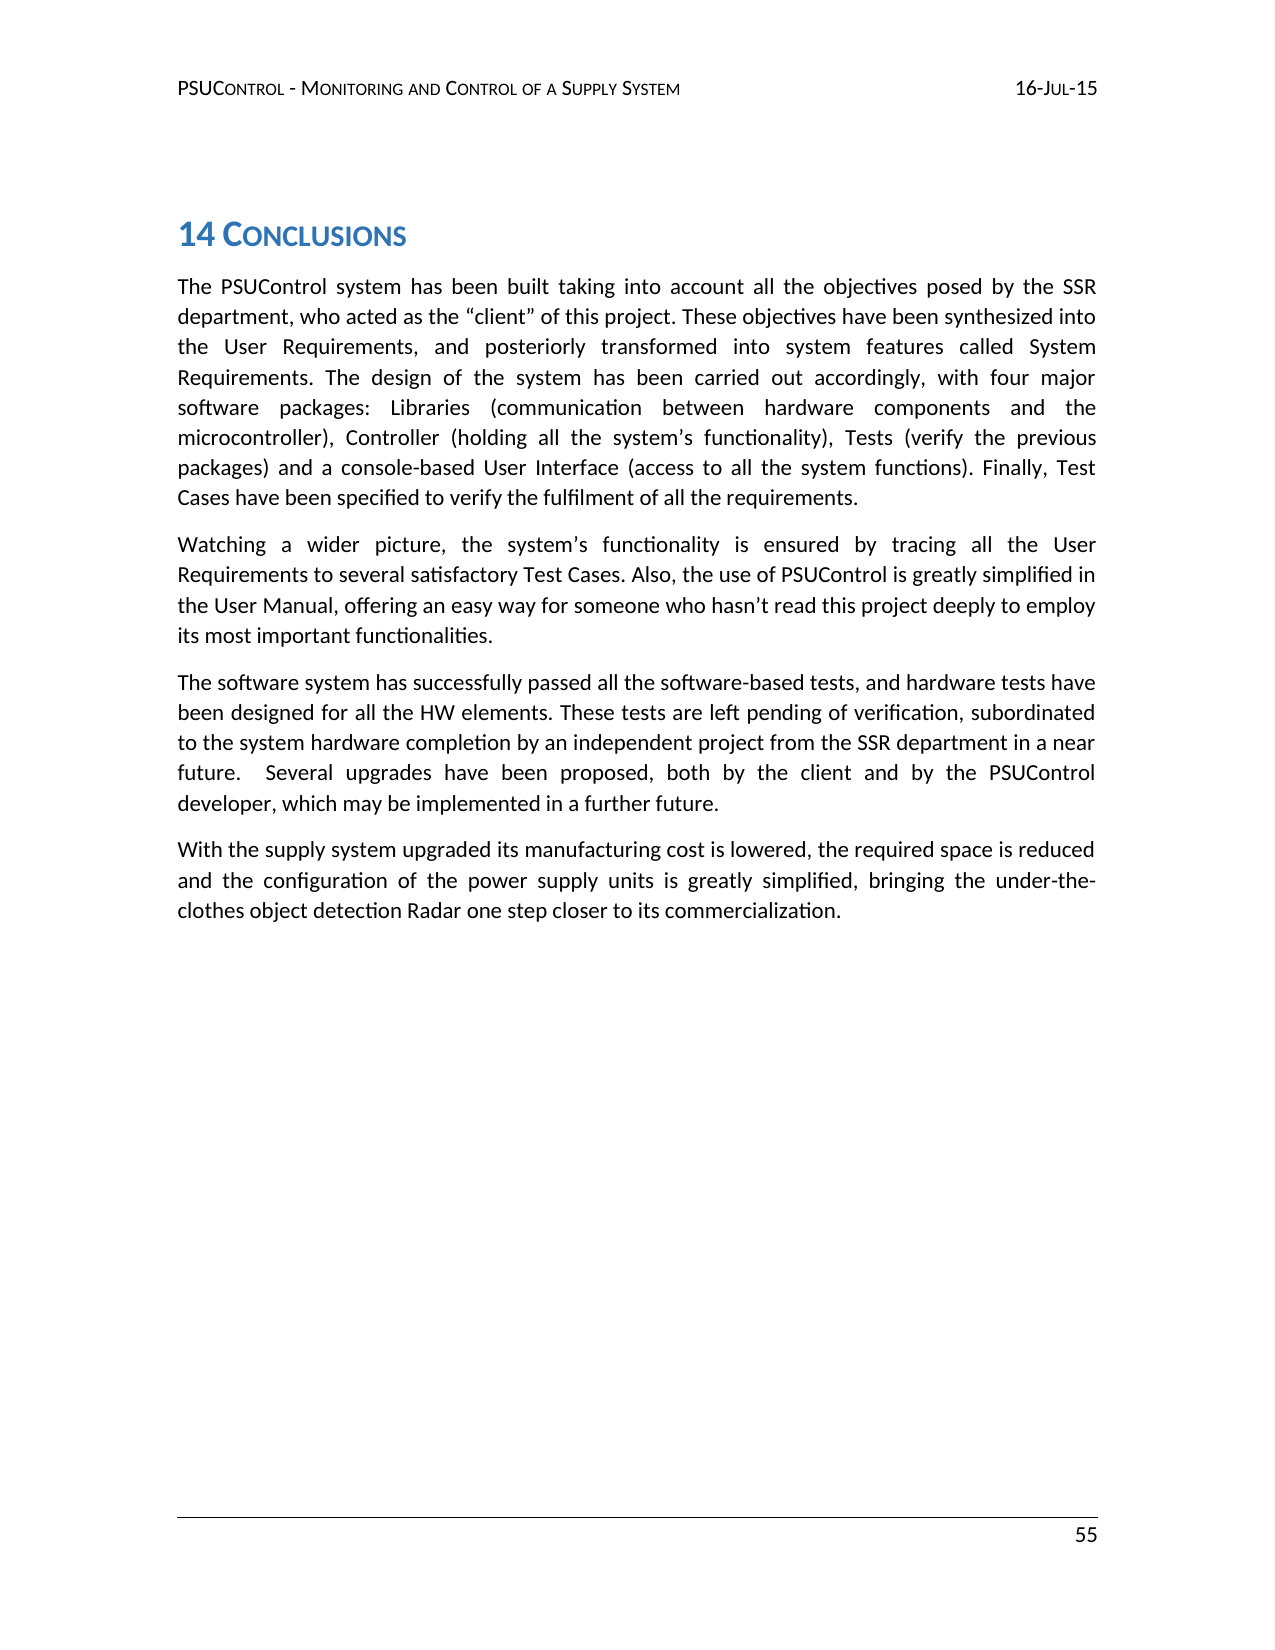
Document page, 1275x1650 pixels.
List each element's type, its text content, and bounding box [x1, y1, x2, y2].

text Watching a wider picture, the system’s functionality is ensured by tracing all the User Requirements to several satisfactory Test Cases. Also, the use of PSUControl is greatly simplified in the User Manual, offering an easy way for someone who hasn’t read this project deeply to employ its most important functionalities. [177, 530, 1098, 649]
text The PSUControl system has been built taking into account all the objectives posed by the SSR department, who acted as the “client” of this project. These objectives have been synthesized into the User Requirements, and posteriorly transformed into system features called System Requirements. The design of the system has been carried out accordingly, with four major software packages: Libraries (communication between hardware components and the microcontroller), Controller (holding all the system’s functionality), Tests (verify the previous packages) and a console-based User Interface (access to all the system functions). Finally, Test Cases have been specified to verify the fulfilment of all the requirements. [177, 272, 1098, 512]
subtitle Conclusions [177, 210, 1098, 256]
text With the supply system upgraded its manufacturing cost is lowered, the required space is reduced and the configuration of the power supply units is greatly simplified, bringing the under-the-clothes object detection Radar one step closer to its commercialization. [177, 836, 1098, 924]
text The software system has successfully passed all the software-based tests, and hardware tests have been designed for all the HW elements. These tests are left pending of verification, subordinated to the system hardware completion by an independent project from the SSR department in a near future. Several upgrades have been proposed, both by the client and by the PSUControl developer, which may be implemented in a further future. [177, 668, 1098, 817]
